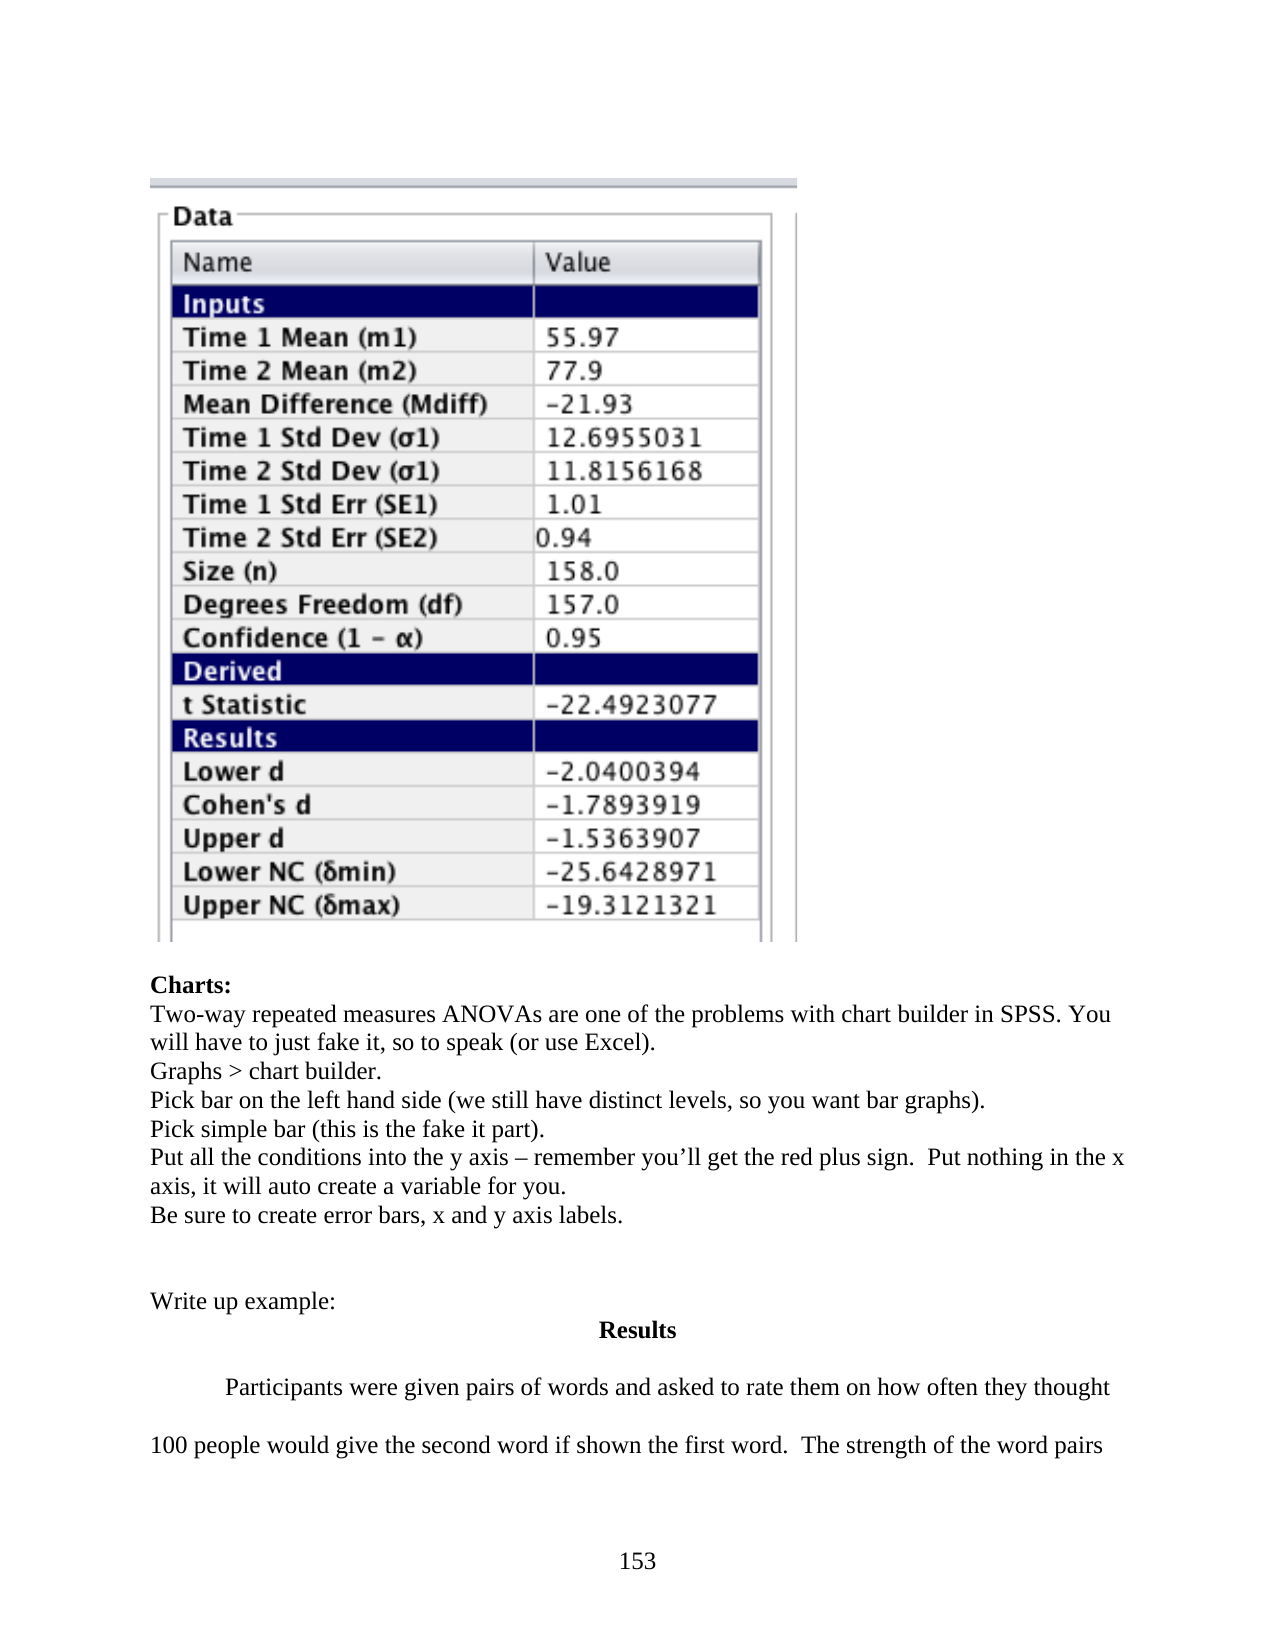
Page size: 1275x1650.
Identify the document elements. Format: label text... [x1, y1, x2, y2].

text Two-way repeated measures ANOVAs are one of the problems with chart builder in SPSS. You will have to just fake it, so to speak (or use Excel). [150, 999, 1125, 1056]
text Be sure to create error bars, x and y axis labels. [150, 1200, 1125, 1229]
text Put all the conditions into the y axis – remember you’ll get the red plus sign. Put nothing in the x axis, it will auto create a variable for you. [150, 1142, 1125, 1200]
text Graphs > chart builder. [150, 1056, 1125, 1085]
text Charts: [150, 970, 1125, 999]
text Results [150, 1315, 1125, 1344]
text Pick bar on the left hand side (we still have distinct levels, so you want bar graphs). [150, 1085, 1125, 1114]
text Pick simple bar (this is the fake it part). [150, 1114, 1125, 1142]
picture [150, 178, 798, 942]
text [150, 1372, 1125, 1459]
text Write up example: [150, 1286, 1125, 1315]
